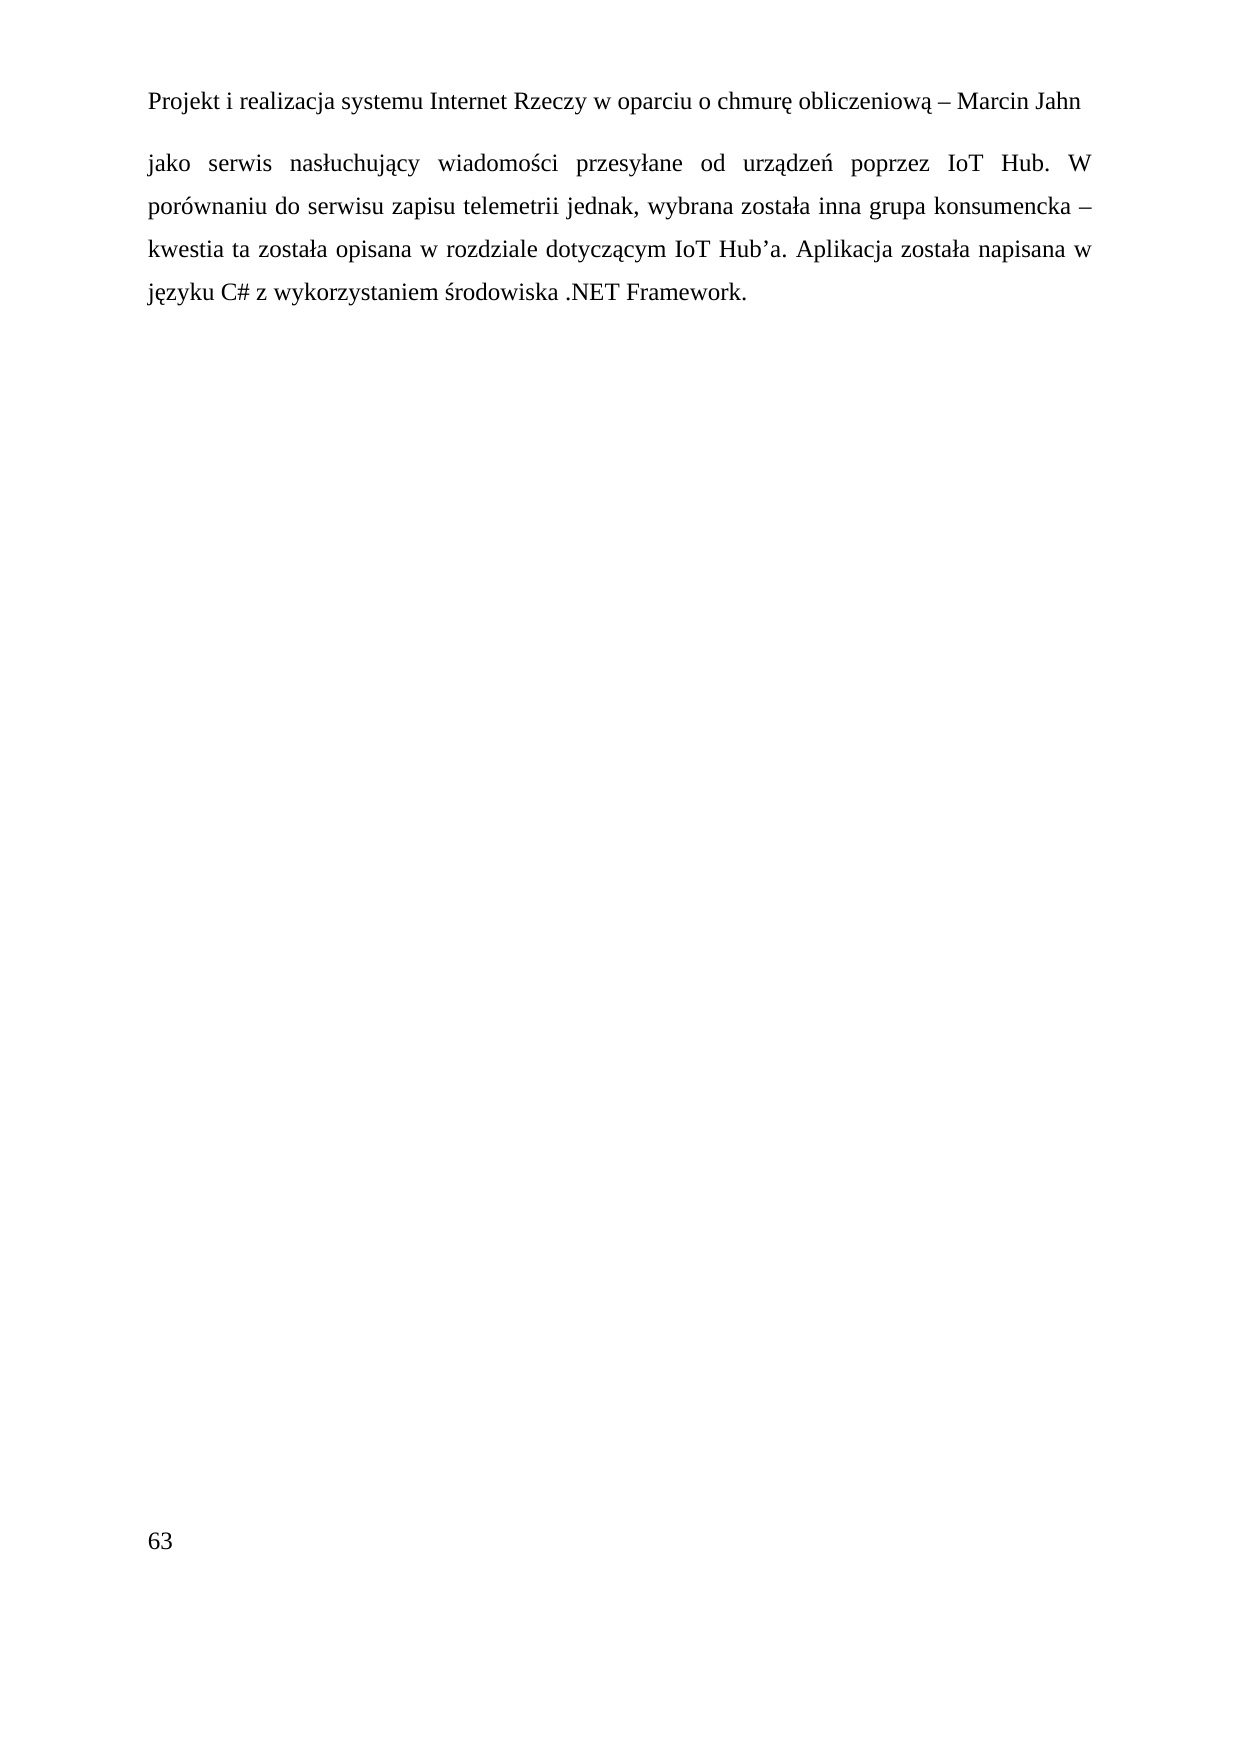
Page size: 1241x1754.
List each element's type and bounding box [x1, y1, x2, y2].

text [148, 148, 1093, 306]
